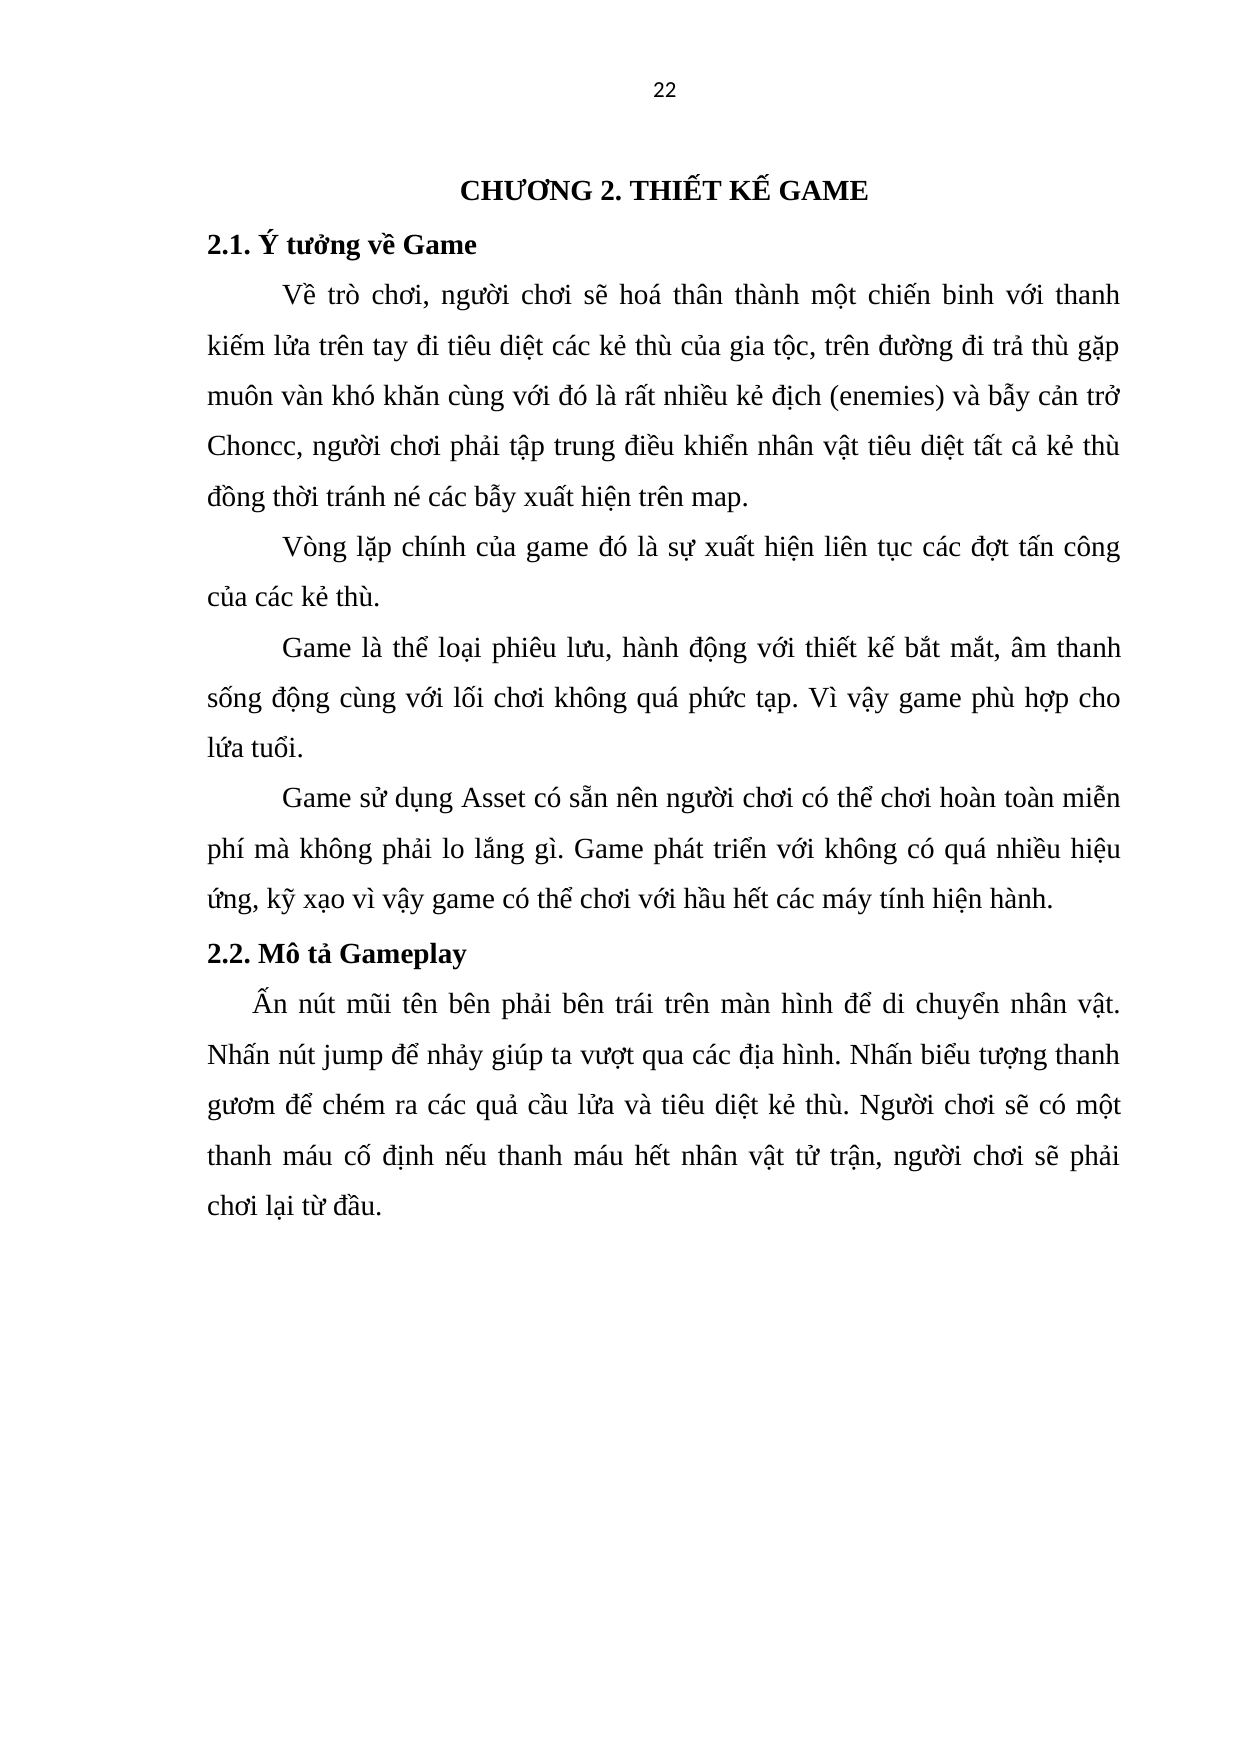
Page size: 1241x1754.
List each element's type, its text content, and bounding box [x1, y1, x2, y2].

subtitle CHƯƠNG 2. THIẾT KẾ GAME [207, 173, 1122, 206]
text Game là thể loại phiêu lưu, hành động với thiết kế bắt mắt, âm thanh sống động cùng với lối chơi không quá phức tạp. Vì vậy game phù hợp cho lứa tuổi. [207, 630, 1122, 764]
subtitle 2.1. Ý tưởng về Game [207, 227, 1122, 261]
subtitle 2.2. Mô tả Gameplay [207, 936, 1122, 969]
text Về trò chơi, người chơi sẽ hoá thân thành một chiến binh với thanh kiếm lửa trên tay đi tiêu diệt các kẻ thù của gia tộc, trên đường đi trả thù gặp muôn vàn khó khăn cùng với đó là rất nhiều kẻ địch (enemies) và bẫy cản trở Choncc, người chơi phải tập trung điều khiển nhân vật tiêu diệt tất cả kẻ thù đồng thời tránh né các bẫy xuất hiện trên map. [207, 277, 1122, 512]
text Vòng lặp chính của game đó là sự xuất hiện liên tục các đợt tấn công của các kẻ thù. [207, 529, 1122, 613]
text Game sử dụng Asset có sẵn nên người chơi có thể chơi hoàn toàn miễn phí mà không phải lo lắng gì. Game phát triển với không có quá nhiều hiệu ứng, kỹ xạo vì vậy game có thể chơi với hầu hết các máy tính hiện hành. [207, 781, 1122, 915]
text Ấn nút mũi tên bên phải bên trái trên màn hình để di chuyển nhân vật. Nhấn nút jump để nhảy giúp ta vượt qua các địa hình. Nhấn biểu tượng thanh gươm để chém ra các quả cầu lửa và tiêu diệt kẻ thù. Người chơi sẽ có một thanh máu cố định nếu thanh máu hết nhân vật tử trận, người chơi sẽ phải chơi lại từ đầu. [207, 987, 1122, 1221]
